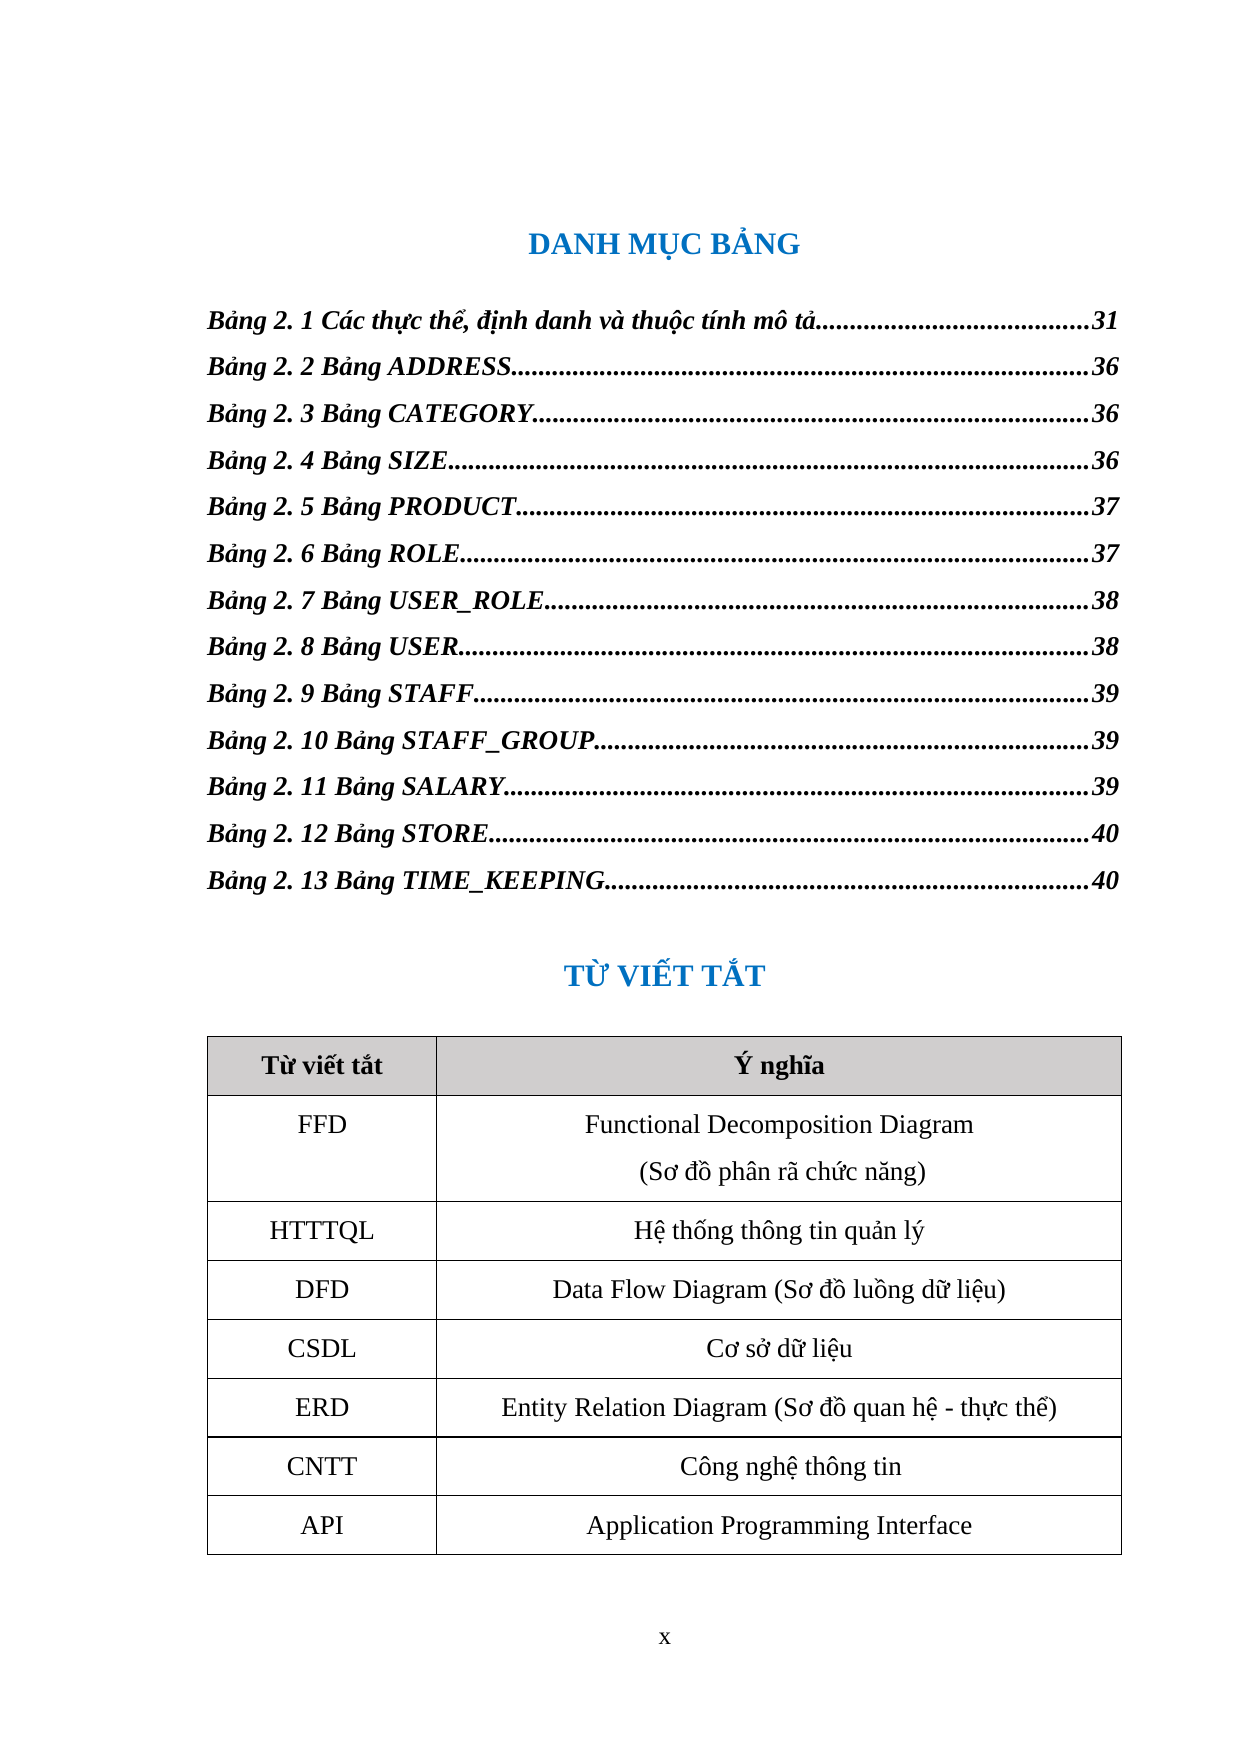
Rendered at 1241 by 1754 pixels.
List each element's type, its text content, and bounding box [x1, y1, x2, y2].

table_cell Entity Relation Diagram (Sơ đồ quan hệ - thực thể) [437, 1379, 1121, 1436]
table_cell Công nghệ thông tin [437, 1438, 1121, 1495]
table_cell CSDL [208, 1320, 436, 1377]
table_cell HTTTQL [208, 1202, 436, 1259]
text DANH MỤC BẢNG [207, 225, 1122, 261]
text Bảng 2. 9 Bảng STAFF 39 [207, 677, 1122, 708]
text Bảng 2. 5 Bảng PRODUCT 37 [207, 490, 1122, 522]
text Bảng 2. 8 Bảng USER 38 [207, 630, 1122, 662]
table_cell Data Flow Diagram (Sơ đồ luồng dữ liệu) [437, 1261, 1121, 1318]
table_cell Cơ sở dữ liệu [437, 1320, 1121, 1377]
text Bảng 2. 3 Bảng CATEGORY 36 [207, 397, 1122, 428]
table_cell DFD [208, 1261, 436, 1318]
text Bảng 2. 13 Bảng TIME_KEEPING 40 [207, 864, 1122, 895]
text Bảng 2. 11 Bảng SALARY 39 [207, 770, 1122, 802]
text TỪ VIẾT TẮT [207, 957, 1122, 993]
table_cell FFD [208, 1096, 436, 1201]
table_cell ERD [208, 1379, 436, 1436]
table_header Từ viết tắt [208, 1037, 436, 1095]
text Bảng 2. 4 Bảng SIZE 36 [207, 444, 1122, 475]
text Bảng 2. 2 Bảng ADDRESS 36 [207, 350, 1122, 382]
table_cell Hệ thống thông tin quản lý [437, 1202, 1121, 1259]
text Bảng 2. 10 Bảng STAFF_GROUP 39 [207, 724, 1122, 755]
text Bảng 2. 7 Bảng USER_ROLE 38 [207, 584, 1122, 615]
text Bảng 2. 1 Các thực thể, định danh và thuộc tính mô tả 31 [207, 304, 1122, 335]
text Bảng 2. 6 Bảng ROLE 37 [207, 537, 1122, 568]
table_cell CNTT [208, 1438, 436, 1495]
table_header Ý nghĩa [437, 1037, 1121, 1095]
table_cell Functional Decomposition Diagram (Sơ đồ phân rã chức năng) [437, 1096, 1121, 1201]
text Bảng 2. 12 Bảng STORE 40 [207, 817, 1122, 848]
table_cell Application Programming Interface [437, 1496, 1121, 1554]
table_cell API [208, 1496, 436, 1554]
